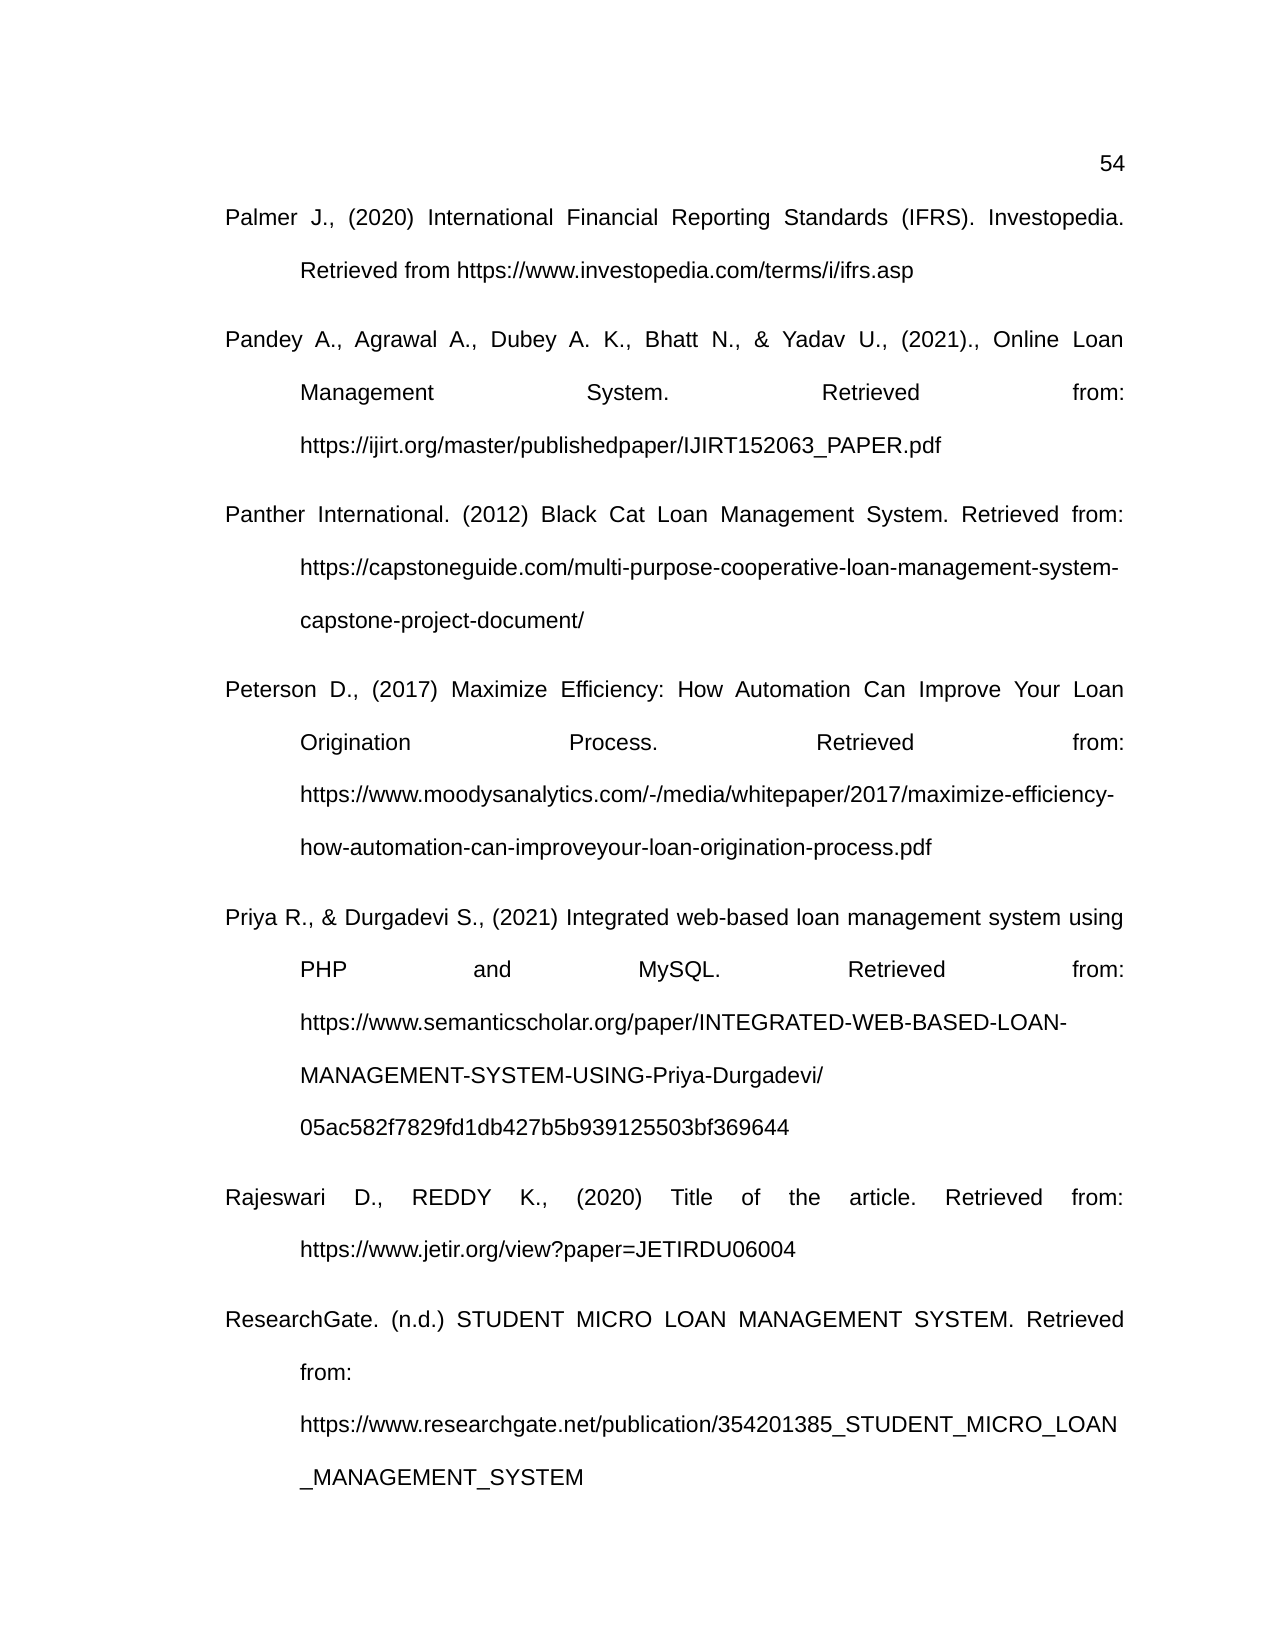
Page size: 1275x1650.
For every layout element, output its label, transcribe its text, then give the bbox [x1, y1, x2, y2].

text Rajeswari D., REDDY K., (2020) Title of the article. Retrieved from: https://www.jetir.org/view?paper=JETIRDU06004 [225, 1184, 1125, 1263]
text ResearchGate. (n.d.) STUDENT MICRO LOAN MANAGEMENT SYSTEM. Retrieved from: https://www.researchgate.net/publication/354201385_STUDENT_MICRO_LOAN_MANAGEMENT_SYSTEM [225, 1306, 1125, 1490]
text Panther International. (2012) Black Cat Loan Management System. Retrieved from: https://capstoneguide.com/multi-purpose-cooperative-loan-management-system-capstone-project-document/ [225, 501, 1125, 633]
text Priya R., & Durgadevi S., (2021) Integrated web-based loan management system using PHP and MySQL. Retrieved from: https://www.semanticscholar.org/paper/INTEGRATED-WEB-BASED-LOAN-MANAGEMENT-SYSTEM-USING-Priya-Durgadevi/05ac582f7829fd1db427b5b939125503bf369644 [225, 903, 1125, 1141]
text Palmer J., (2020) International Financial Reporting Standards (IFRS). Investopedia. Retrieved from https://www.investopedia.com/terms/i/ifrs.asp [225, 204, 1125, 283]
text Pandey A., Agrawal A., Dubey A. K., Bhatt N., & Yadav U., (2021)., Online Loan Management System. Retrieved from: https://ijirt.org/master/publishedpaper/IJIRT152063_PAPER.pdf [225, 326, 1125, 458]
text Peterson D., (2017) Maximize Efficiency: How Automation Can Improve Your Loan Origination Process. Retrieved from: https://www.moodysanalytics.com/-/media/whitepaper/2017/maximize-efficiency-how-automation-can-improveyour-loan-origination-process.pdf [225, 676, 1125, 861]
